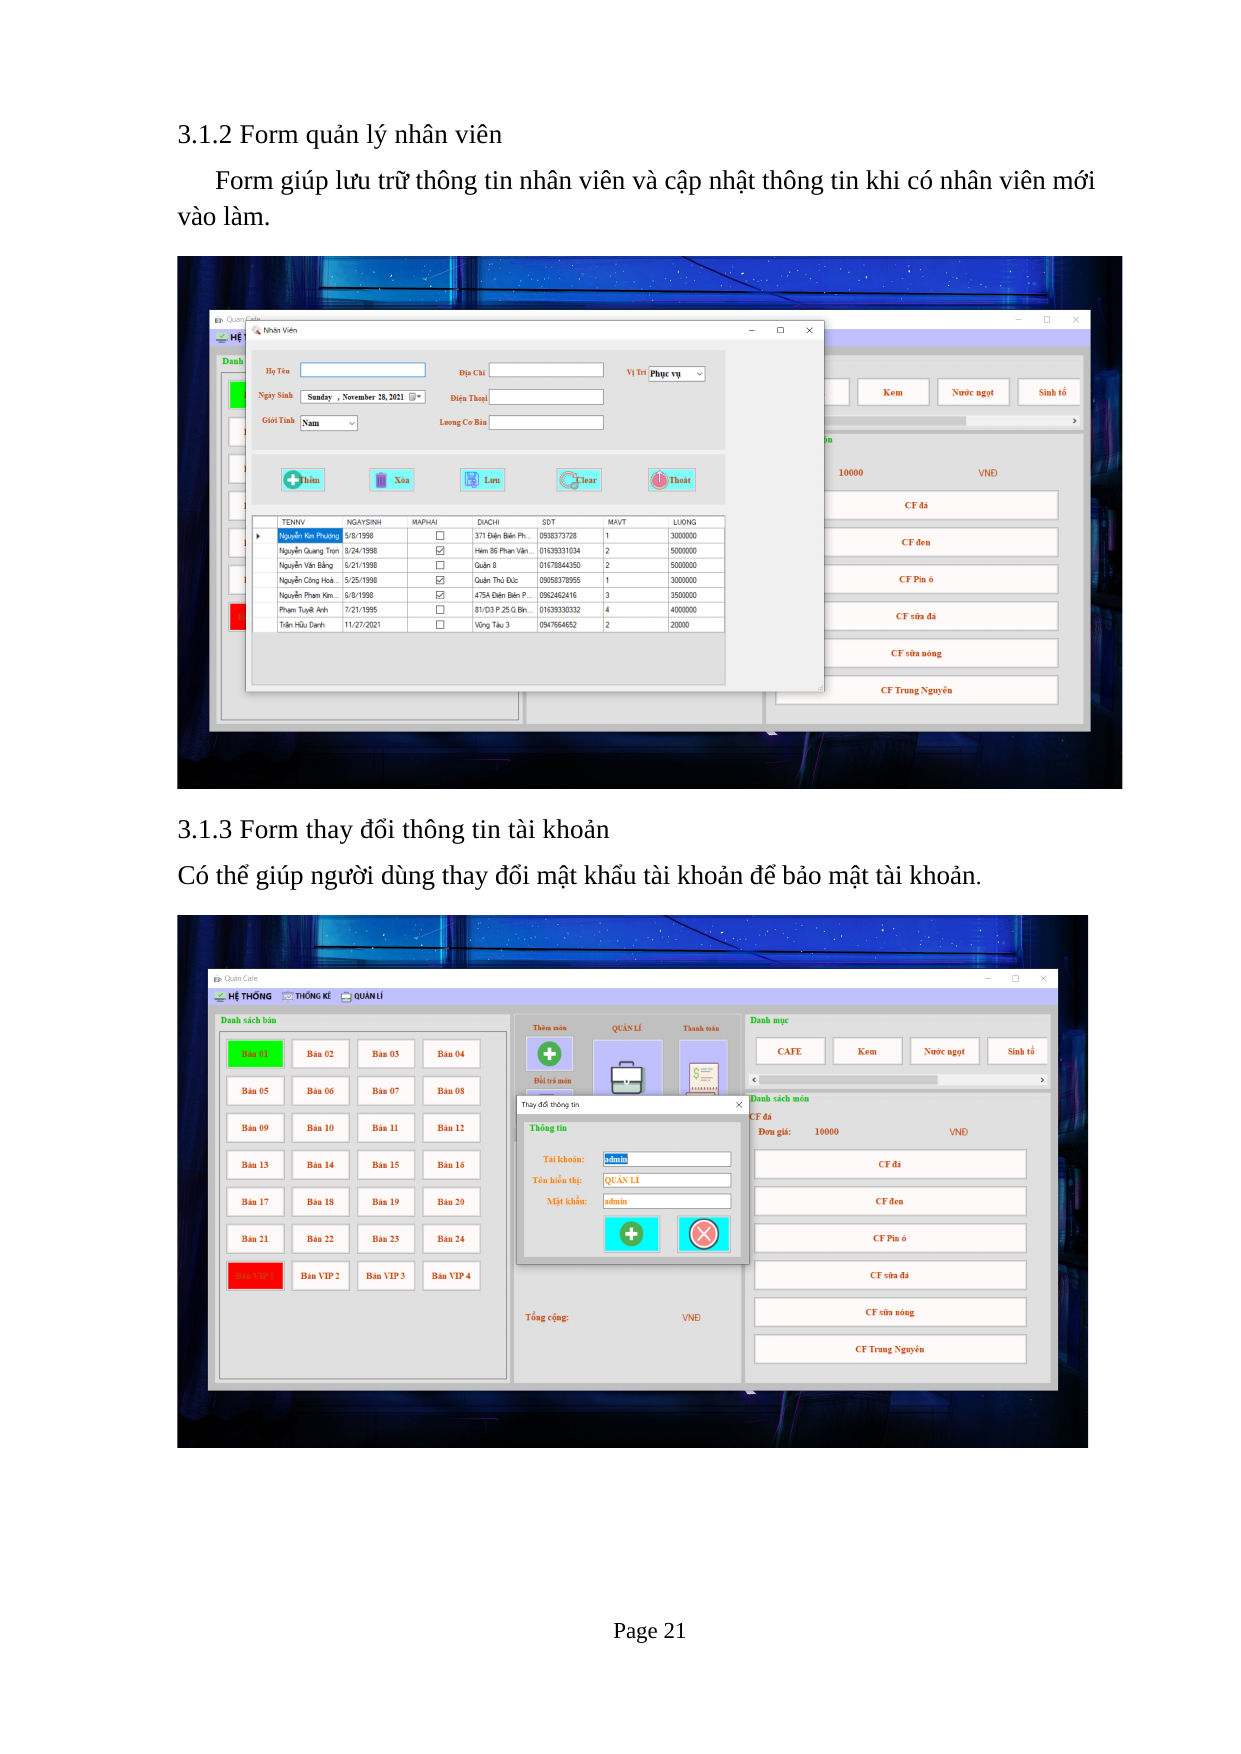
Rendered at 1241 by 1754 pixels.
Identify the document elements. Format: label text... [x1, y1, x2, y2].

text Form giúp lưu trữ thông tin nhân viên và cập nhật thông tin khi có nhân viên mới vào làm. [177, 164, 1122, 231]
picture [177, 256, 1123, 789]
text Form thay đổi thông tin tài khoản [177, 813, 1122, 844]
text Có thể giúp người dùng thay đổi mật khẩu tài khoản để bảo mật tài khoản. [177, 859, 1122, 890]
text Form quản lý nhân viên [177, 118, 1122, 149]
picture [177, 915, 1089, 1448]
